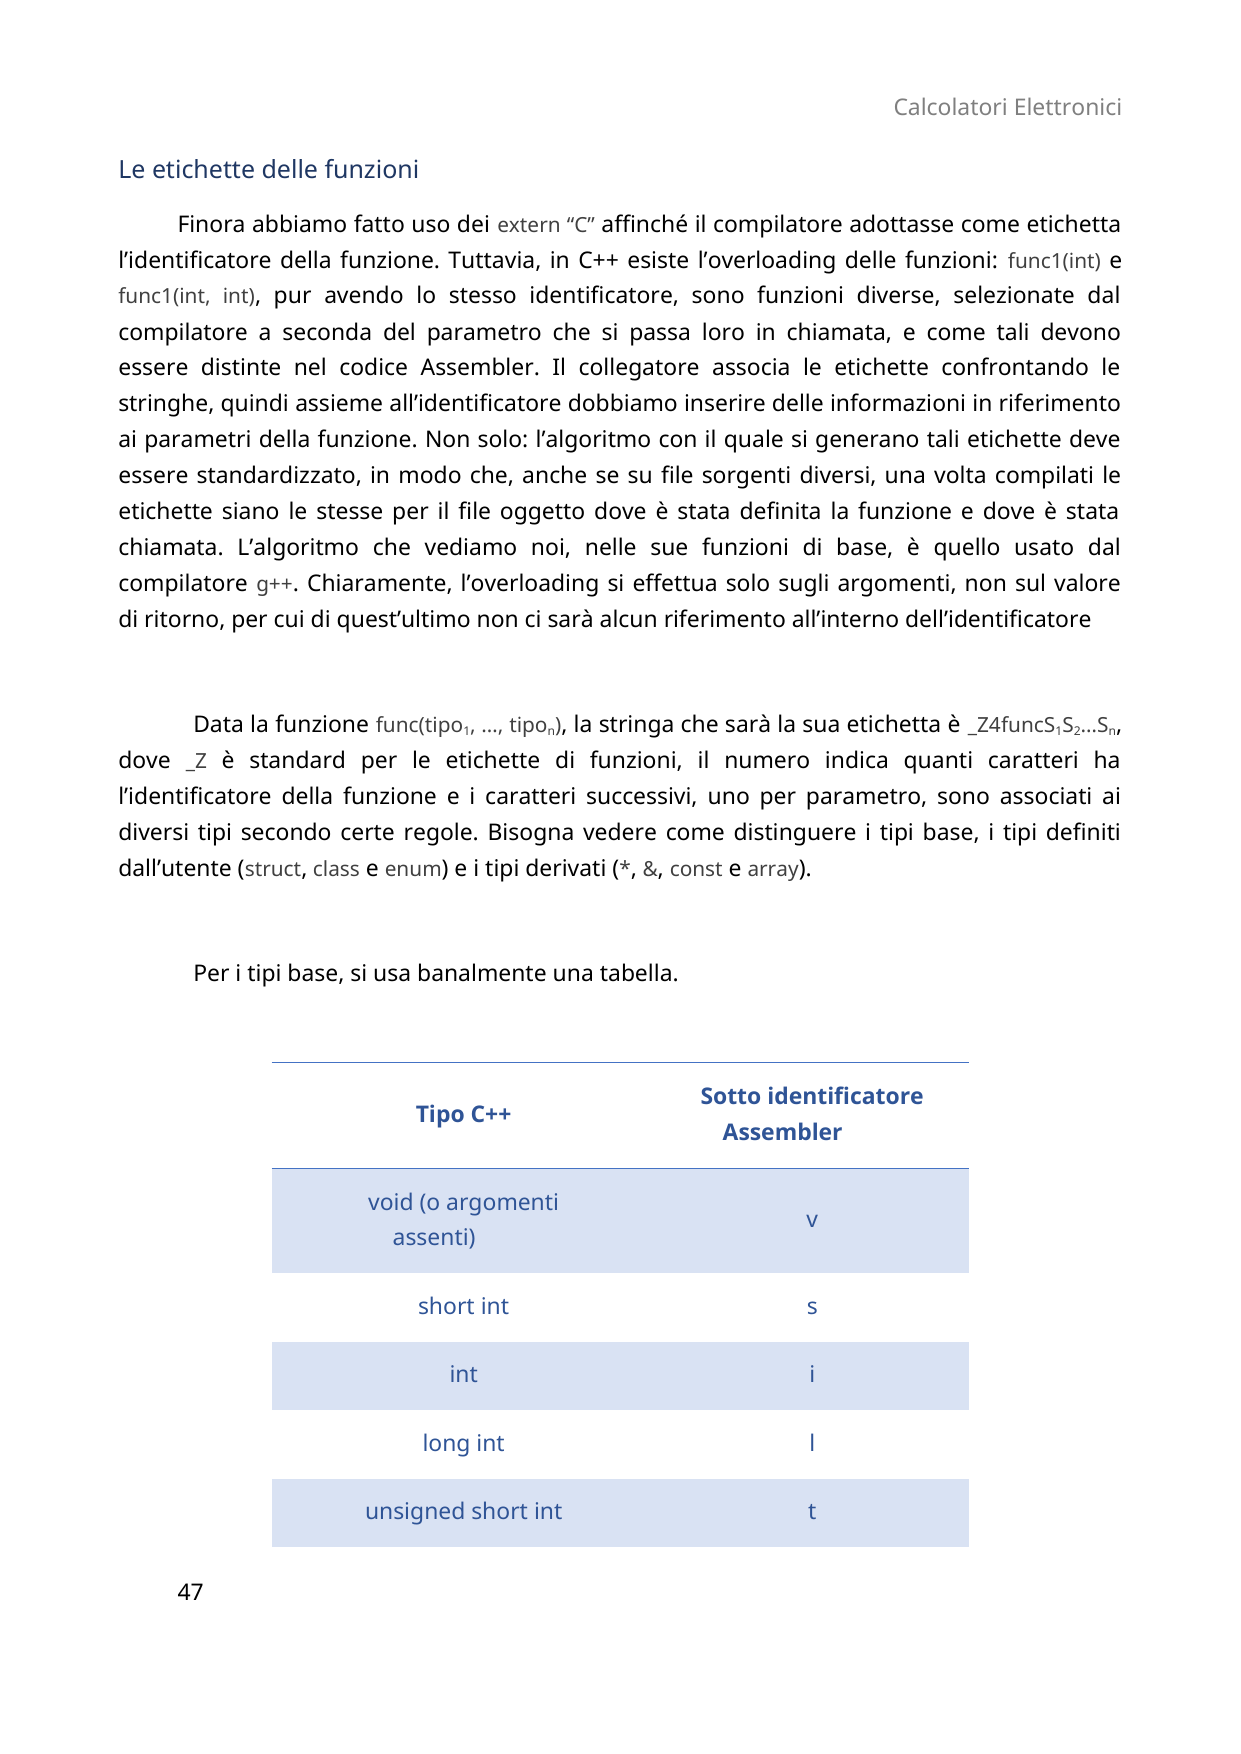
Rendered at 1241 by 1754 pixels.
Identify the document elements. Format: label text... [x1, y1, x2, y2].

text Data la funzione func(tipo1, …, tipon), la stringa che sarà la sua etichetta è _Z4funcS1S2…Sn, dove _Z è standard per le etichette di funzioni, il numero indica quanti caratteri ha l’identificatore della funzione e i caratteri successivi, uno per parametro, sono associati ai diversi tipi secondo certe regole. Bisogna vedere come distinguere i tipi base, i tipi definiti dall’utente (struct, class e enum) e i tipi derivati (*, &, const e array). [118, 708, 1122, 883]
table_cell t [596, 1479, 969, 1547]
table_cell void (o argomenti assenti) [272, 1169, 596, 1273]
table_header Tipo C++ [272, 1063, 596, 1168]
table_cell i [596, 1342, 969, 1410]
table_cell s [596, 1273, 969, 1342]
table_cell l [596, 1410, 969, 1478]
table_header Sotto identificatore Assembler [596, 1063, 969, 1168]
table_cell int [272, 1342, 596, 1410]
text Per i tipi base, si usa banalmente una tabella. [118, 957, 1122, 988]
text Finora abbiamo fatto uso dei extern “C” affinché il compilatore adottasse come etichetta l’identificatore della funzione. Tuttavia, in C++ esiste l’overloading delle funzioni: func1(int) e func1(int, int), pur avendo lo stesso identificatore, sono funzioni diverse, selezionate dal compilatore a seconda del parametro che si passa loro in chiamata, e come tali devono essere distinte nel codice Assembler. Il collegatore associa le etichette confrontando le stringhe, quindi assieme all’identificatore dobbiamo inserire delle informazioni in riferimento ai parametri della funzione. Non solo: l’algoritmo con il quale si generano tali etichette deve essere standardizzato, in modo che, anche se su file sorgenti diversi, una volta compilati le etichette siano le stesse per il file oggetto dove è stata definita la funzione e dove è stata chiamata. L’algoritmo che vediamo noi, nelle sue funzioni di base, è quello usato dal compilatore g++. Chiaramente, l’overloading si effettua solo sugli argomenti, non sul valore di ritorno, per cui di quest’ultimo non ci sarà alcun riferimento all’interno dell’identificatore [118, 208, 1122, 634]
table_cell v [596, 1169, 969, 1273]
table_cell short int [272, 1273, 596, 1342]
table_cell unsigned short int [272, 1479, 596, 1547]
table_cell long int [272, 1410, 596, 1478]
subtitle Le etichette delle funzioni [118, 152, 1122, 186]
